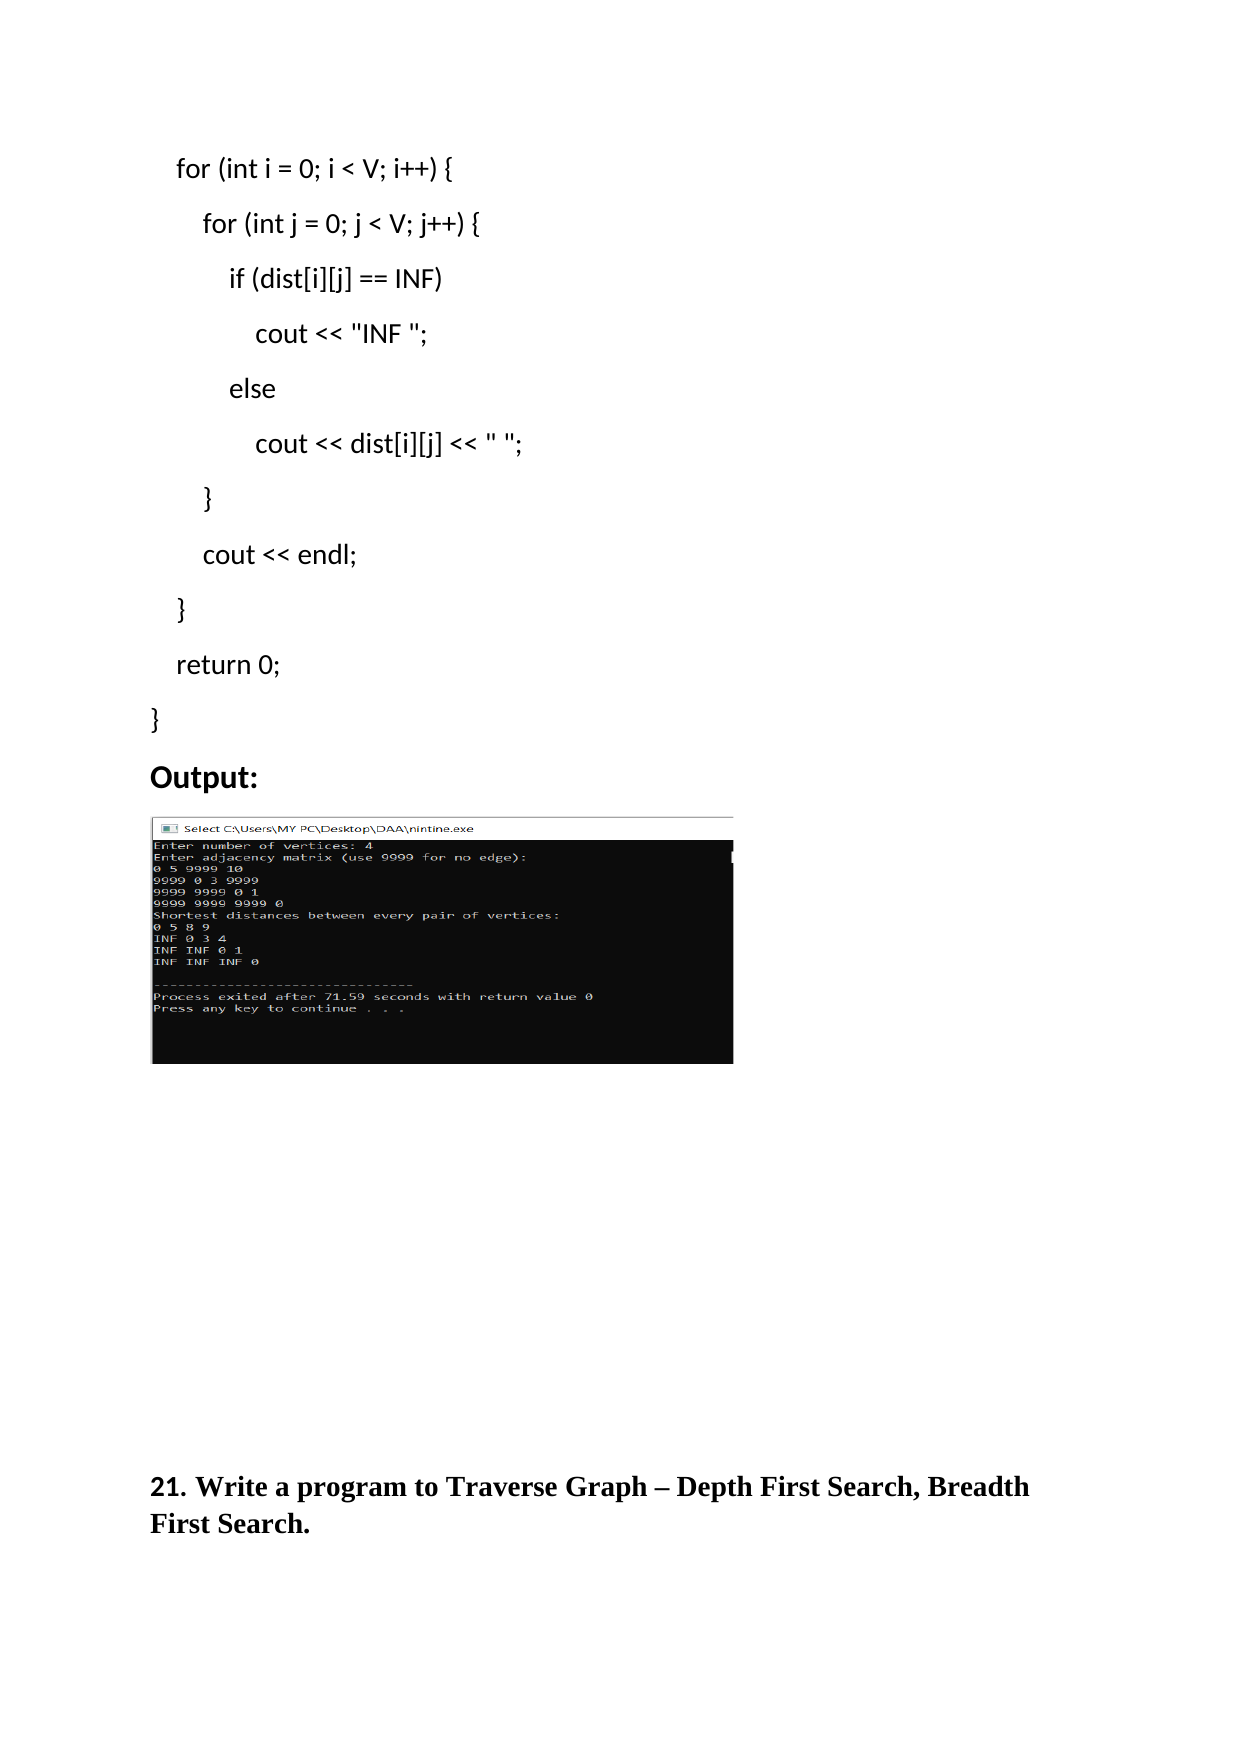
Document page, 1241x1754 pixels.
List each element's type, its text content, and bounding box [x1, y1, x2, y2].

text cout << endl; [150, 536, 1090, 571]
text } [150, 591, 1090, 626]
text } [150, 481, 1090, 516]
text return 0; [150, 646, 1090, 682]
text 21. Write a program to Traverse Graph – Depth First Search, Breadth First Search. [150, 1468, 1090, 1540]
text if (dist[i][j] == INF) [150, 260, 1090, 296]
text cout << dist[i][j] << " "; [150, 426, 1090, 461]
text for (int i = 0; i < V; i++) { [150, 150, 1090, 186]
text Output: [150, 756, 1090, 797]
picture [150, 816, 734, 1064]
text else [150, 370, 1090, 406]
text } [150, 701, 1090, 737]
text cout << "INF "; [150, 315, 1090, 351]
text for (int j = 0; j < V; j++) { [150, 205, 1090, 241]
